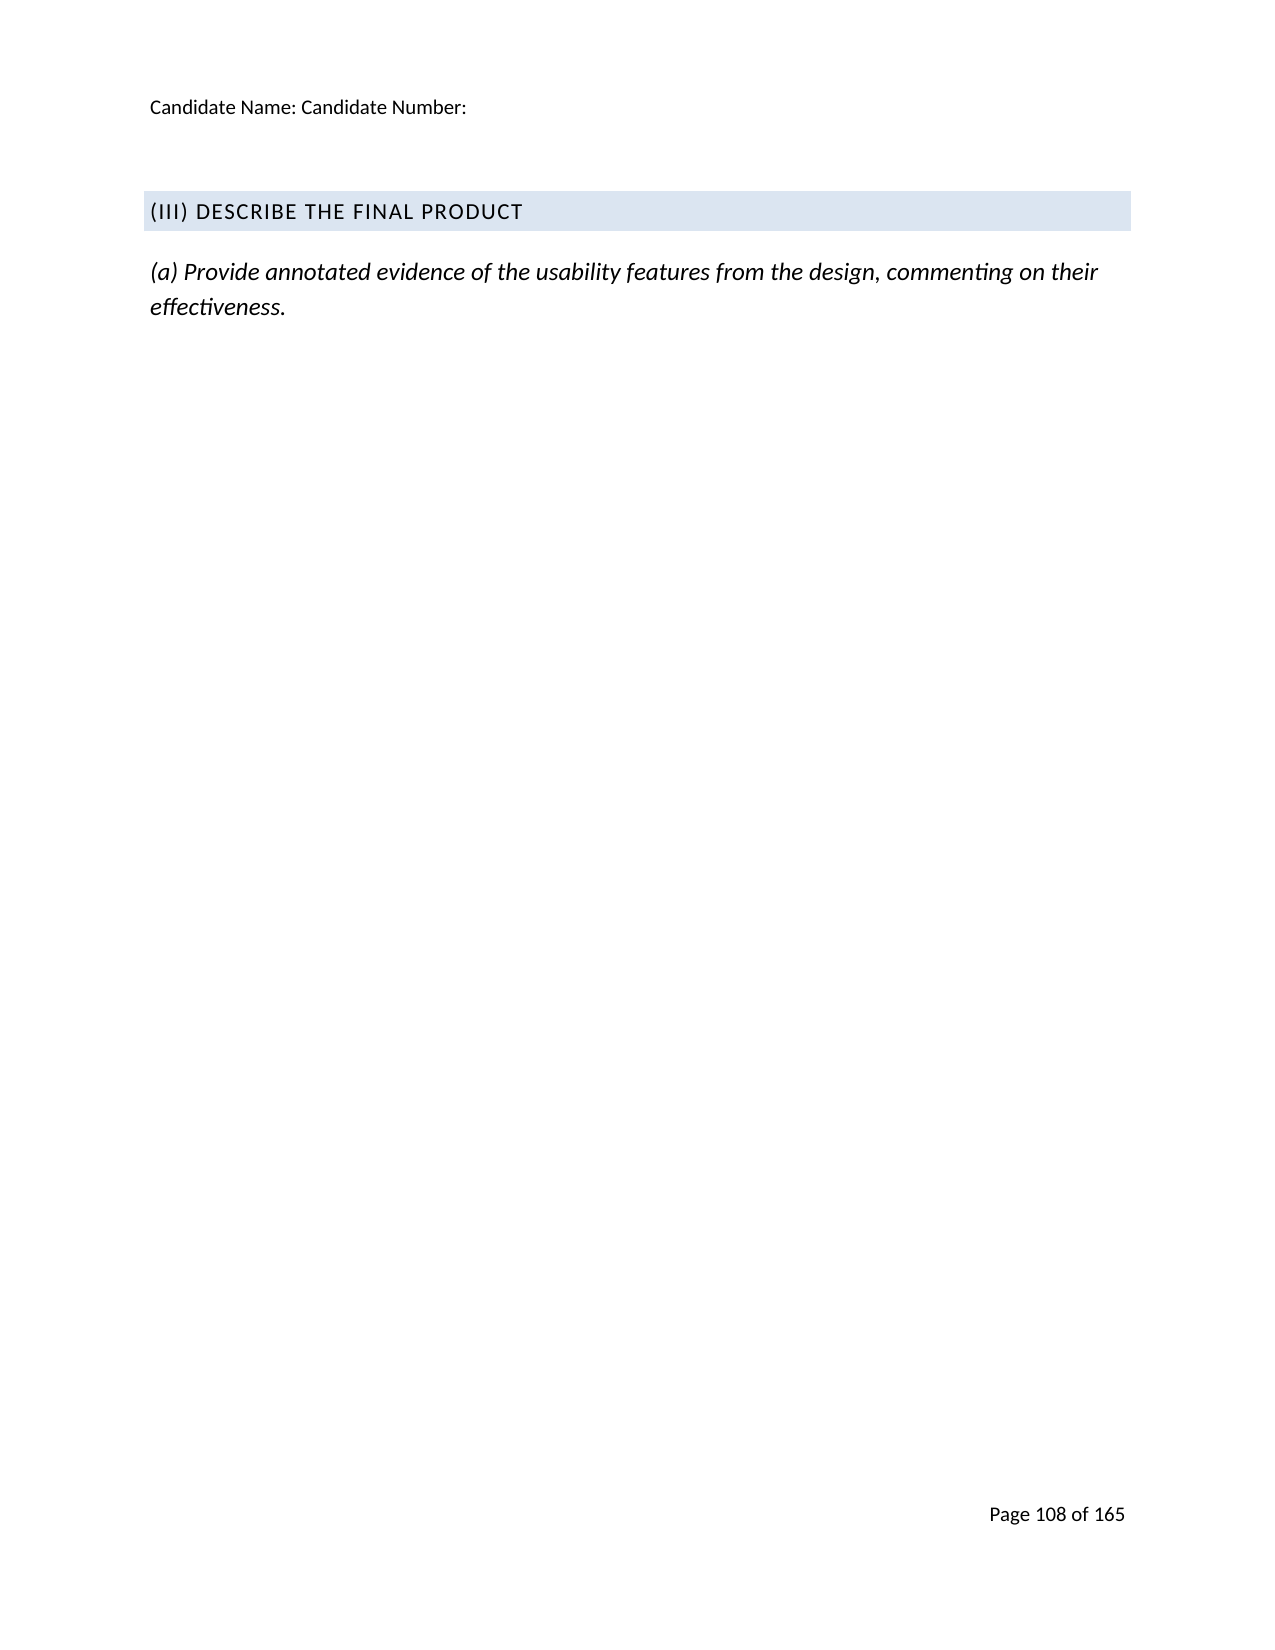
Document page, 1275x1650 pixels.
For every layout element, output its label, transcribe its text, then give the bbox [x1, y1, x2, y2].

text (a) Provide annotated evidence of the usability features from the design, commenting on their effectiveness. [150, 256, 1125, 322]
subtitle (III) DESCRIBE THE FINAL PRODUCT [150, 197, 1125, 225]
